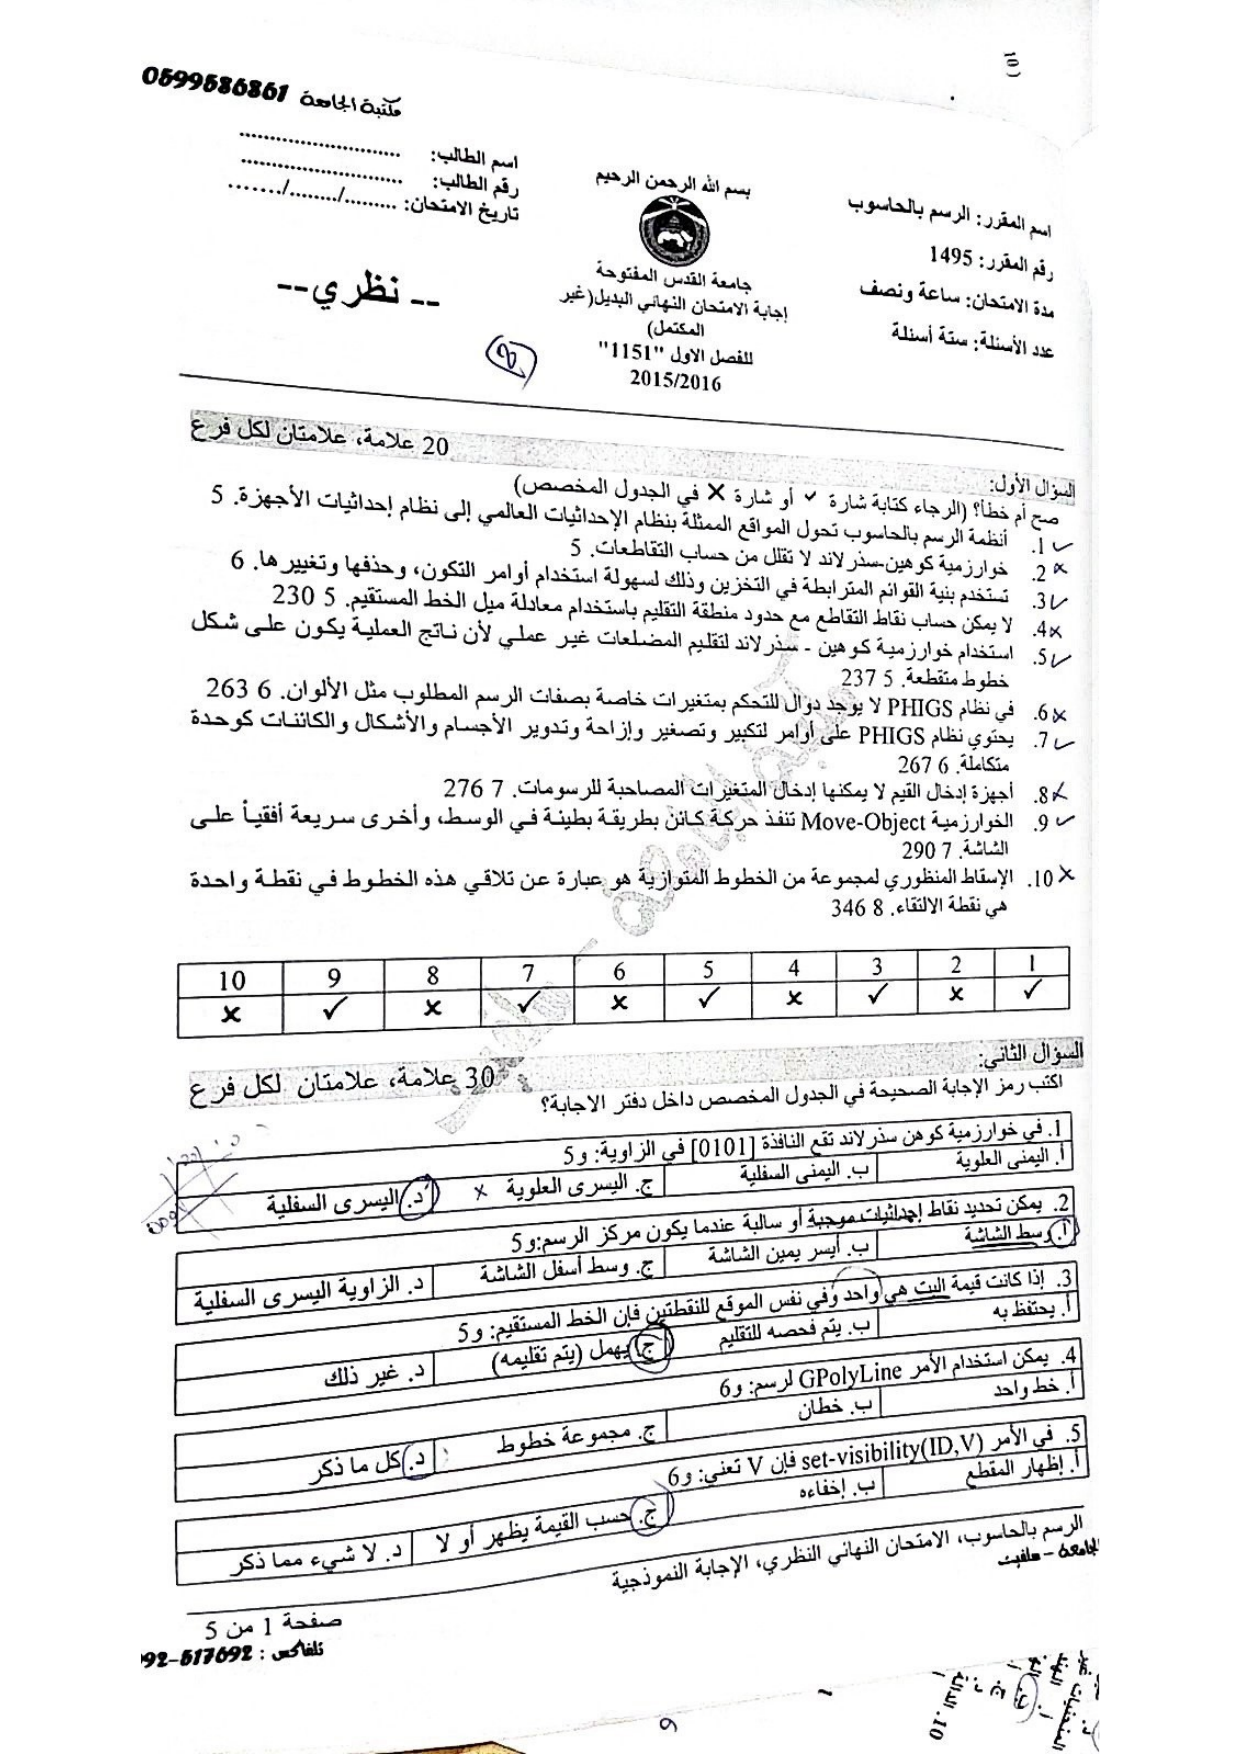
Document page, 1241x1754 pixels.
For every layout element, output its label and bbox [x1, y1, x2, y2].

picture [141, 0, 1100, 1754]
